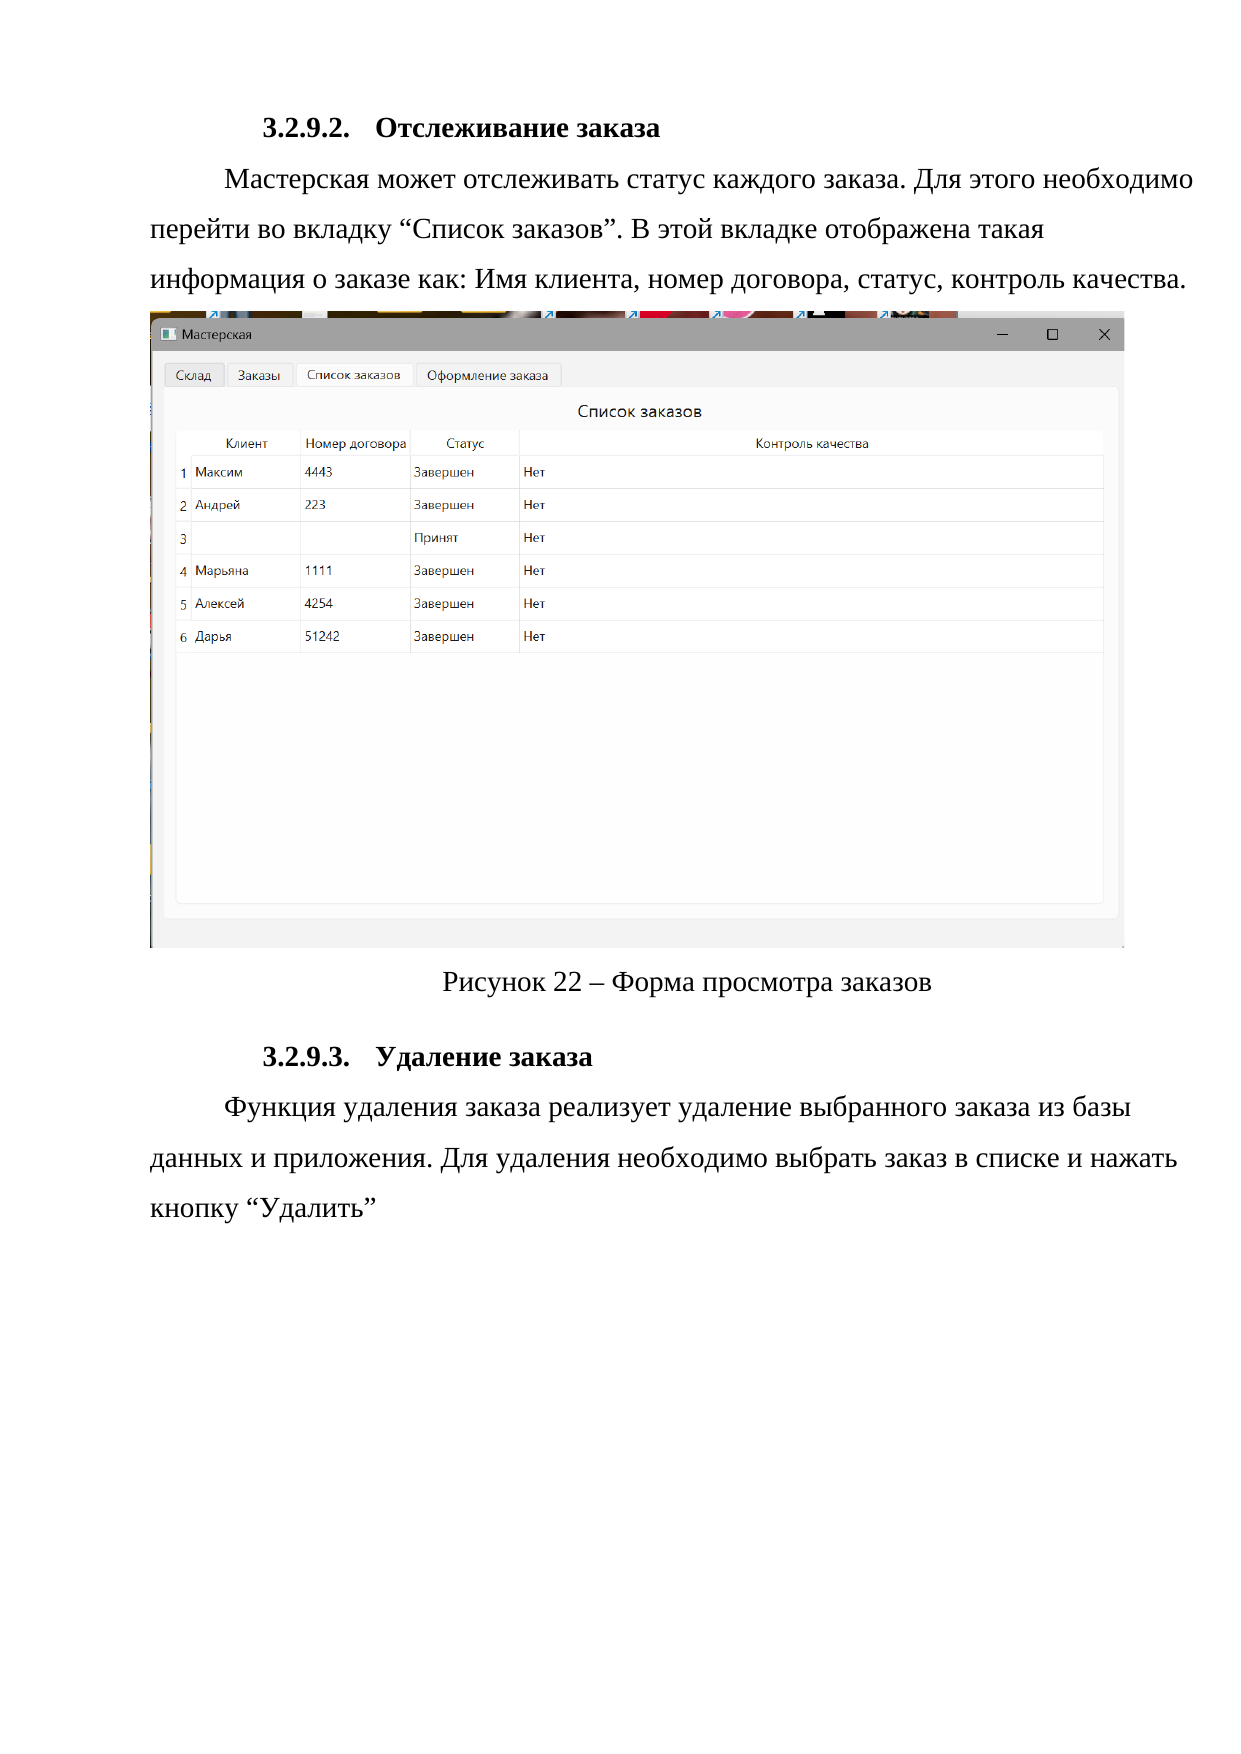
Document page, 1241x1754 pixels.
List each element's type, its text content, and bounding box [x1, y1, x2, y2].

list Отслеживание заказа [262, 110, 1205, 144]
picture [150, 311, 1125, 948]
text Мастерская может отслеживать статус каждого заказа. Для этого необходимо перейти во вкладку “Список заказов”. В этой вкладке отображена такая информация о заказе как: Имя клиента, номер договора, статус, контроль качества. [150, 161, 1205, 295]
text Функция удаления заказа реализует удаление выбранного заказа из базы данных и приложения. Для удаления необходимо выбрать заказ в списке и нажать кнопку “Удалить” [150, 1089, 1205, 1224]
list Удаление заказа [262, 1039, 1205, 1073]
text Рисунок 22 – Форма просмотра заказов [150, 964, 1150, 997]
